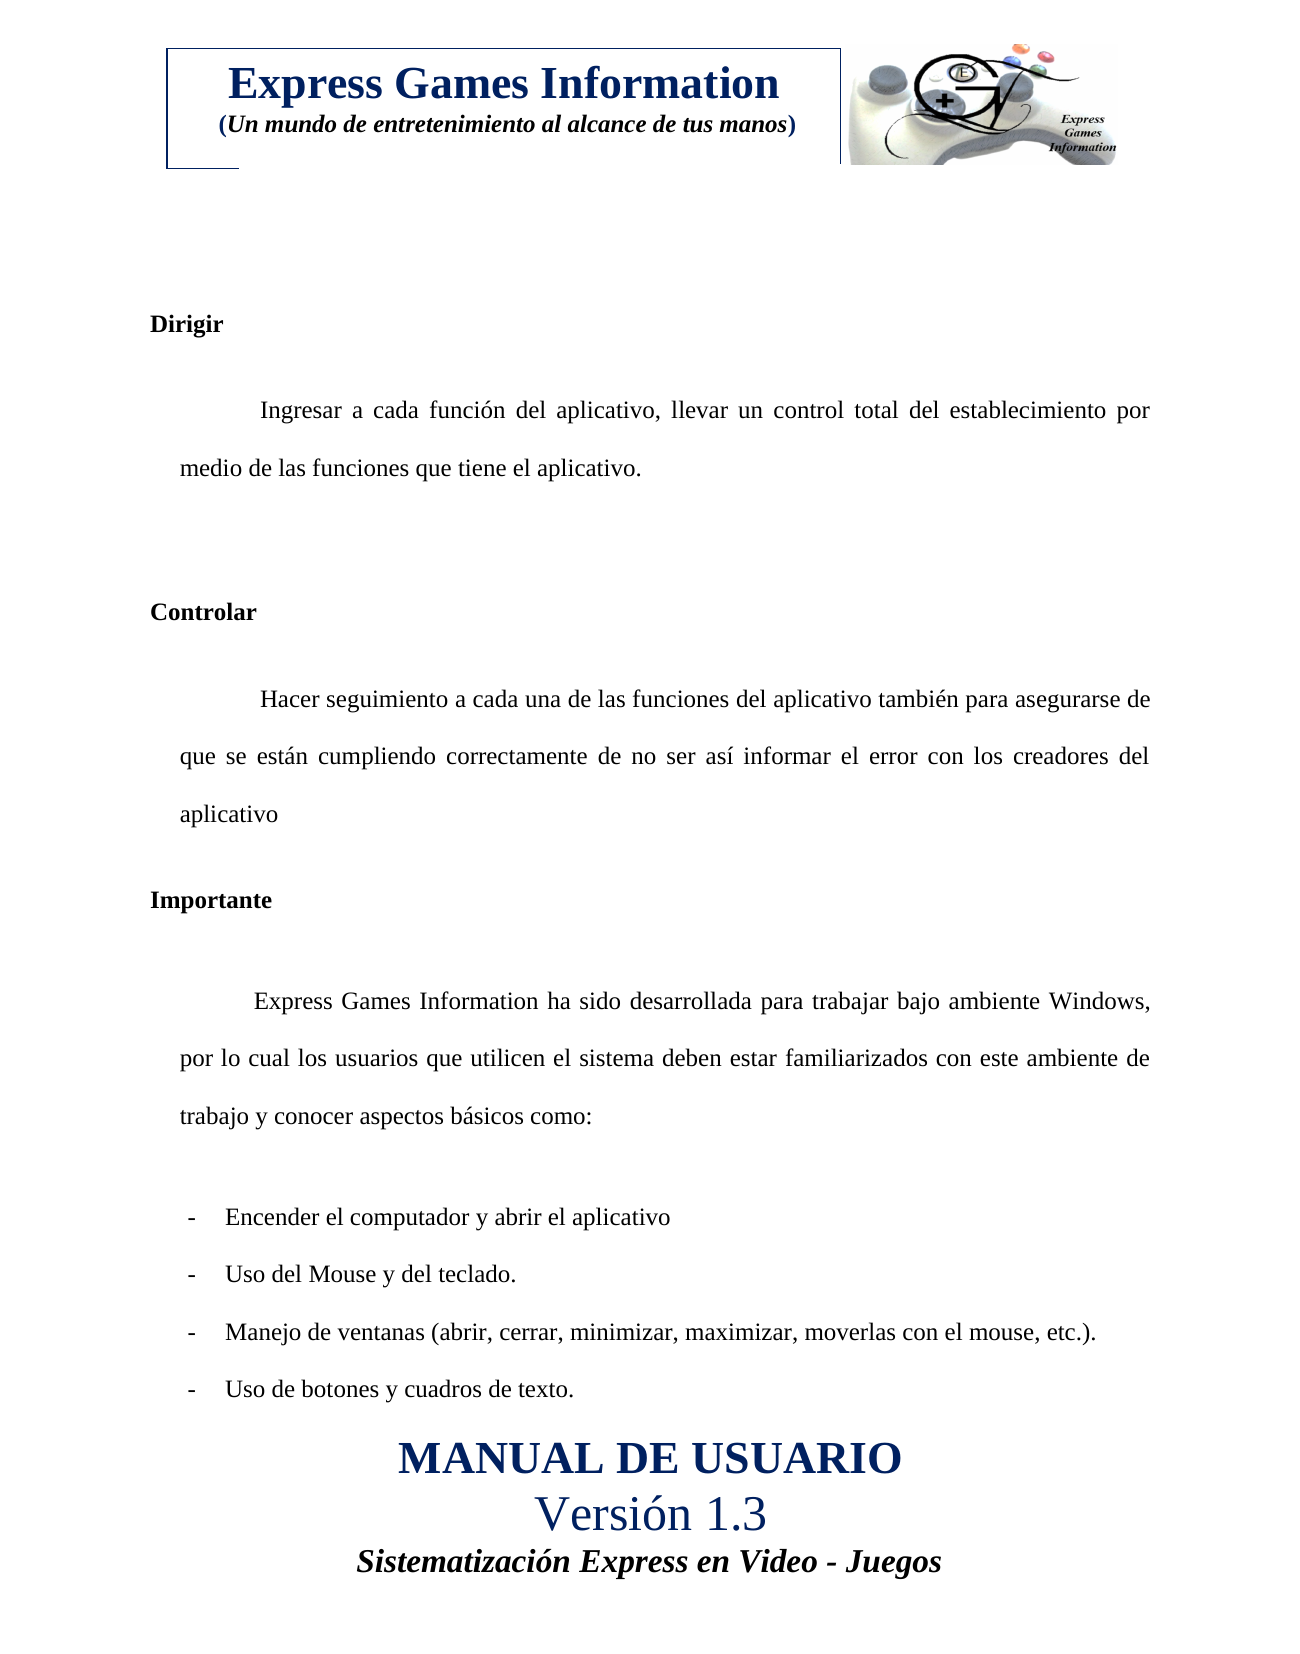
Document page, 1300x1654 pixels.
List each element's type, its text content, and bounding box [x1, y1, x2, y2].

list Encender el computador y abrir el aplicativo [187, 1202, 1151, 1230]
list Uso de botones y cuadros de texto. [187, 1374, 1151, 1403]
list Manejo de ventanas (abrir, cerrar, minimizar, maximizar, moverlas con el mouse, etc.). [187, 1317, 1151, 1345]
subtitle Dirigir [150, 309, 1151, 337]
picture [844, 44, 1119, 165]
subtitle Importante [150, 885, 1151, 914]
subtitle Controlar [150, 597, 1151, 626]
list Uso del Mouse y del teclado. [187, 1259, 1151, 1288]
text Express Games Information ha sido desarrollada para trabajar bajo ambiente Windows, por lo cual los usuarios que utilicen el sistema deben estar familiarizados con este ambiente de trabajo y conocer aspectos básicos como: [179, 986, 1151, 1130]
list Hacer seguimiento a cada una de las funciones del aplicativo también para asegurarse de que se están cumpliendo correctamente de no ser así informar el error con los creadores del aplicativo [179, 684, 1151, 827]
list Ingresar a cada función del aplicativo, llevar un control total del establecimiento por medio de las funciones que tiene el aplicativo. [179, 395, 1151, 482]
